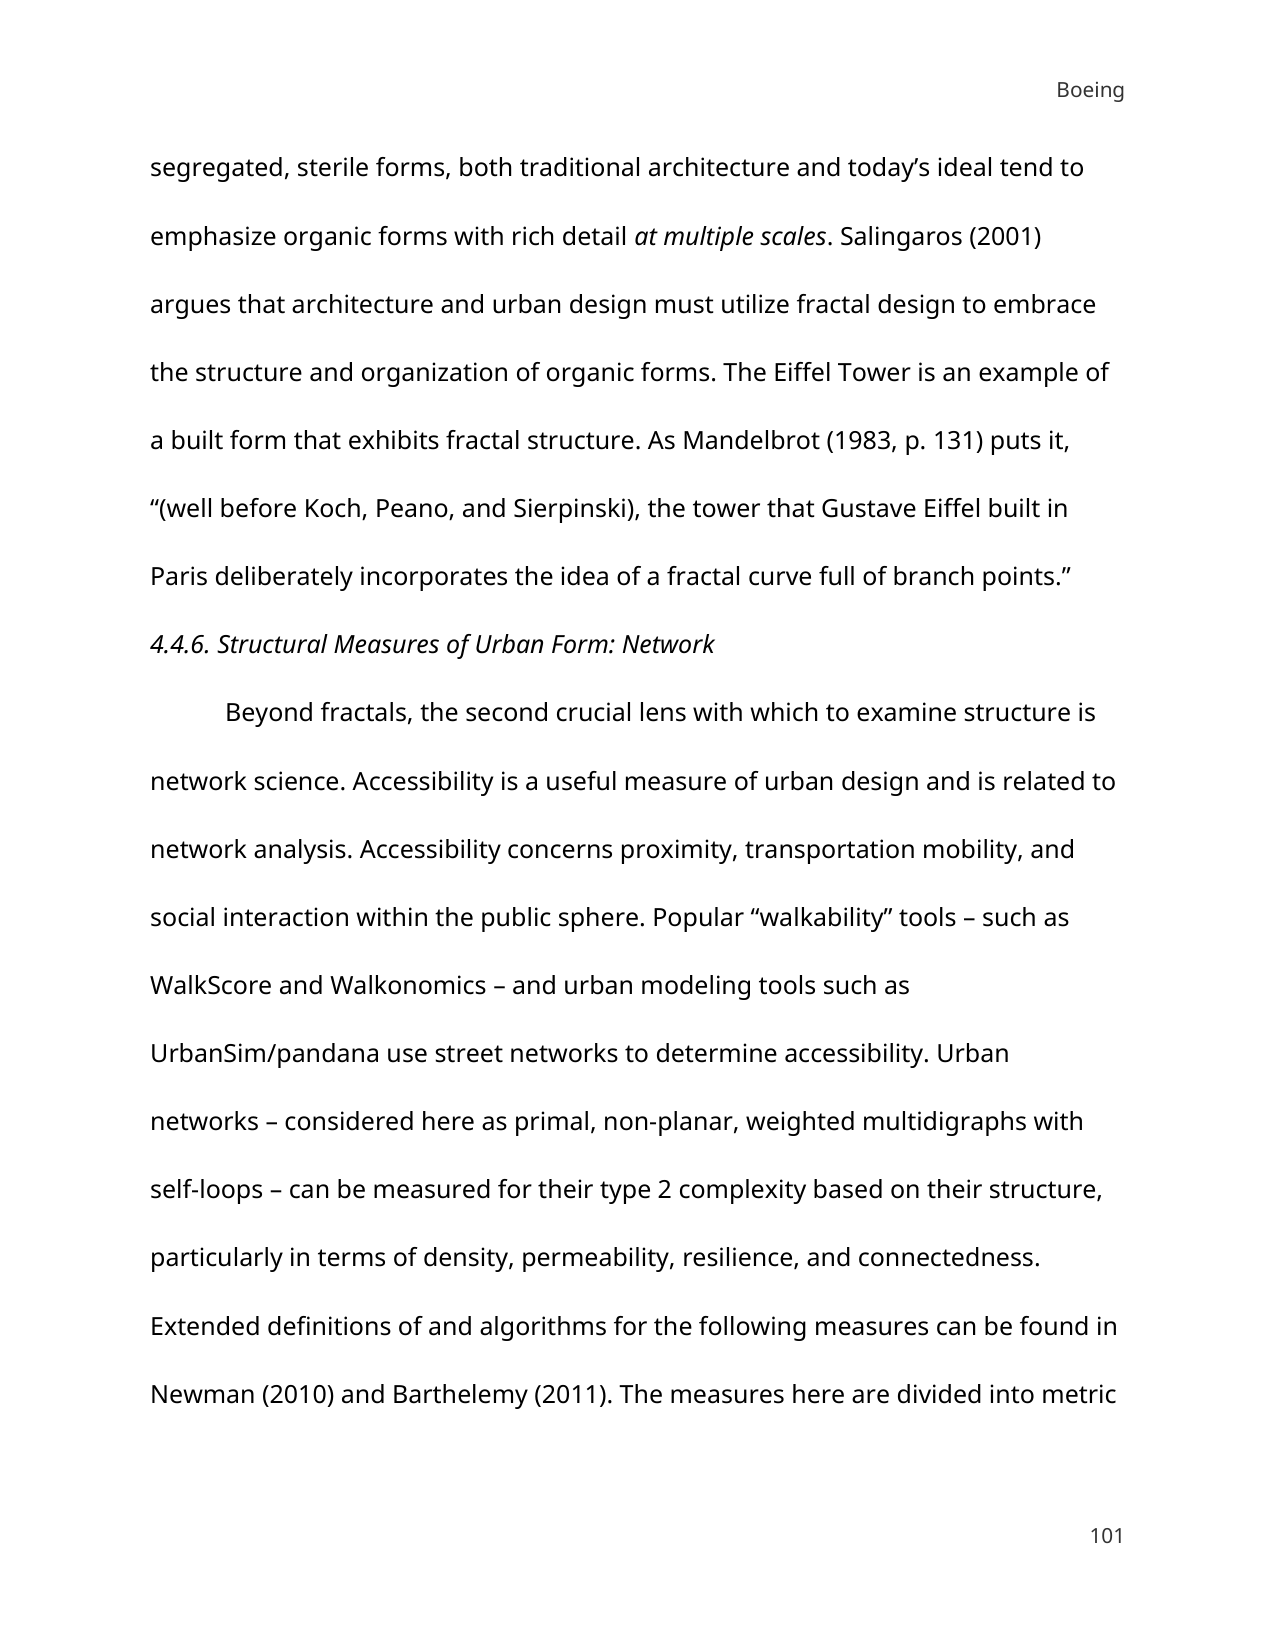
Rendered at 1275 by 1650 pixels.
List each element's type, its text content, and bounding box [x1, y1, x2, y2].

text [150, 150, 1125, 593]
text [150, 695, 1125, 1410]
subtitle Structural Measures of Urban Form: Network [150, 627, 1125, 661]
